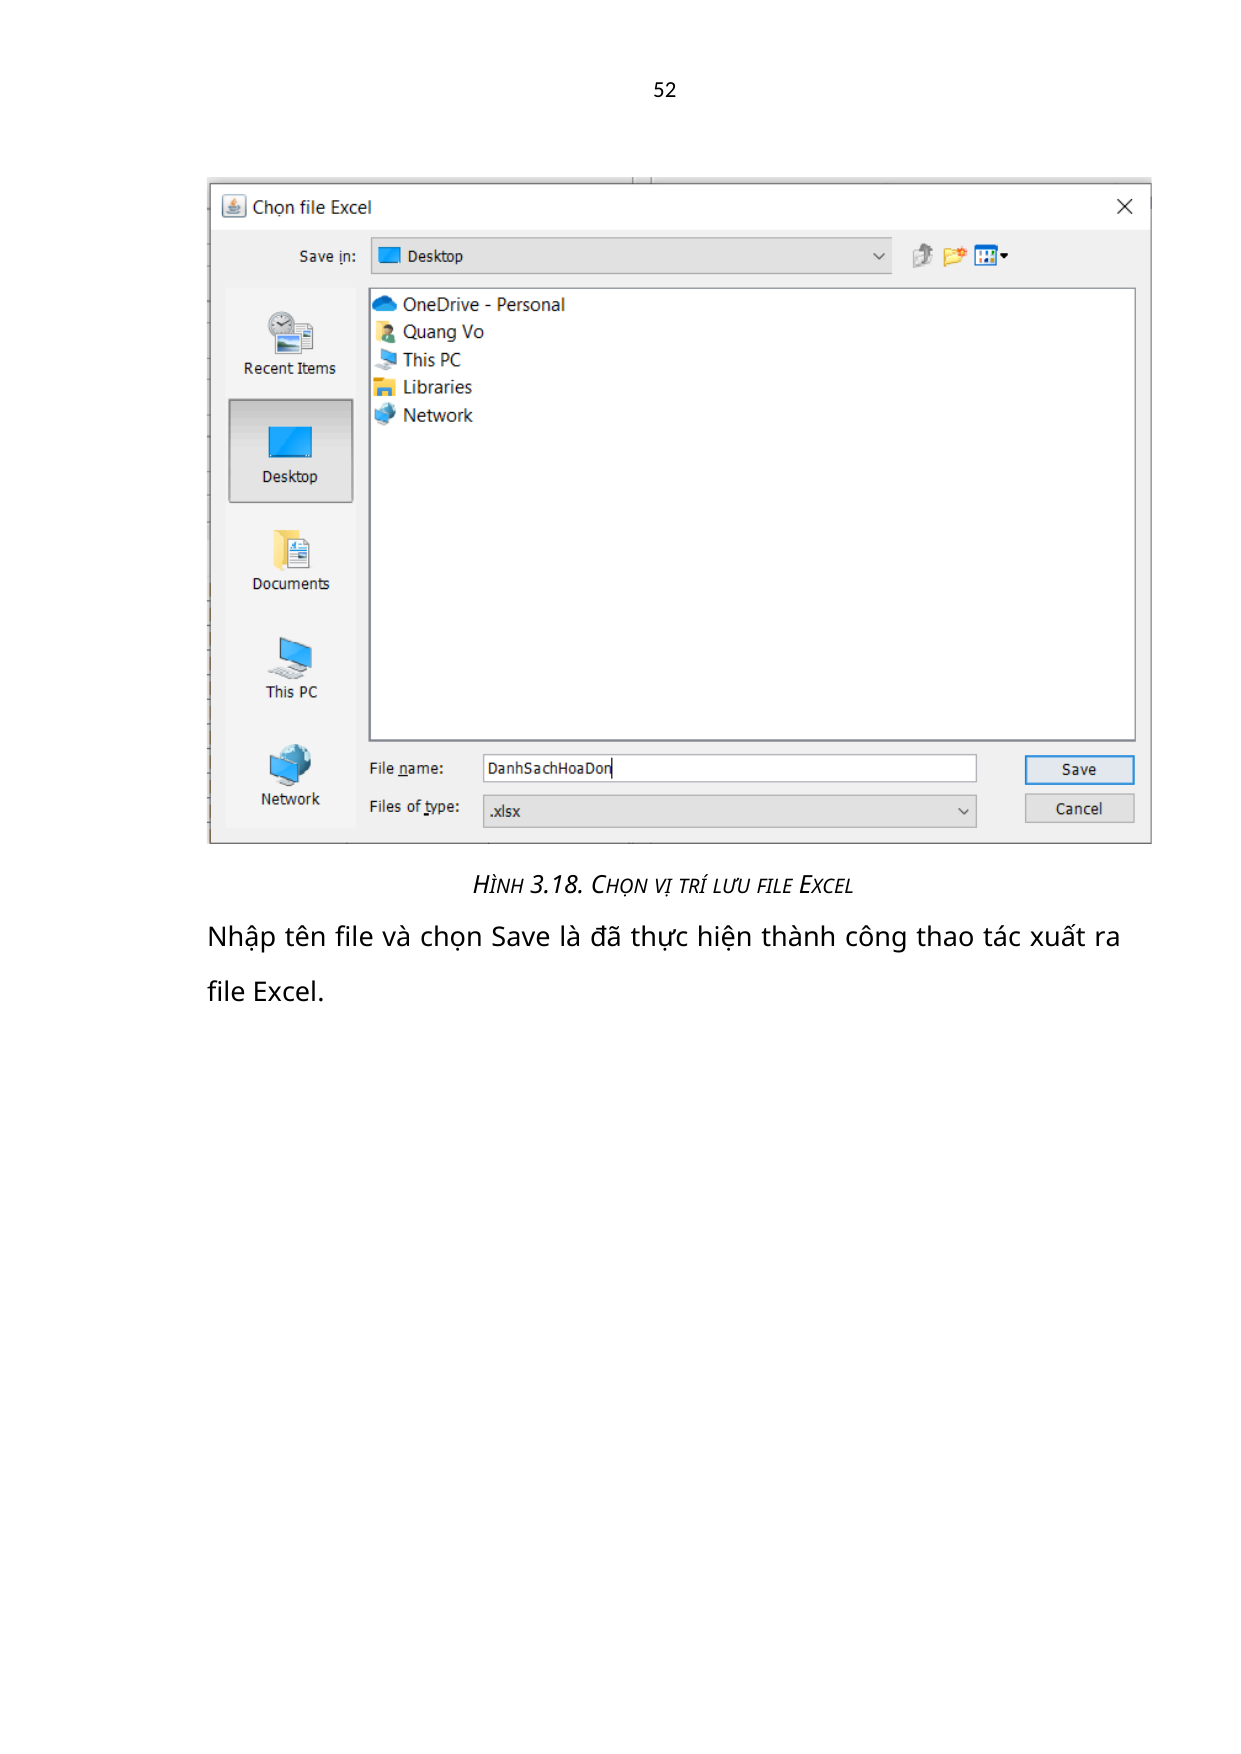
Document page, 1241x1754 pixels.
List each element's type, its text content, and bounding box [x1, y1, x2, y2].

picture [206, 177, 1152, 844]
text Nhập tên file và chọn Save là đã thực hiện thành công thao tác xuất ra file Excel. [207, 917, 1122, 1009]
text Hình 3.18. Chọn vị trí lưu file Excel [207, 866, 1122, 900]
